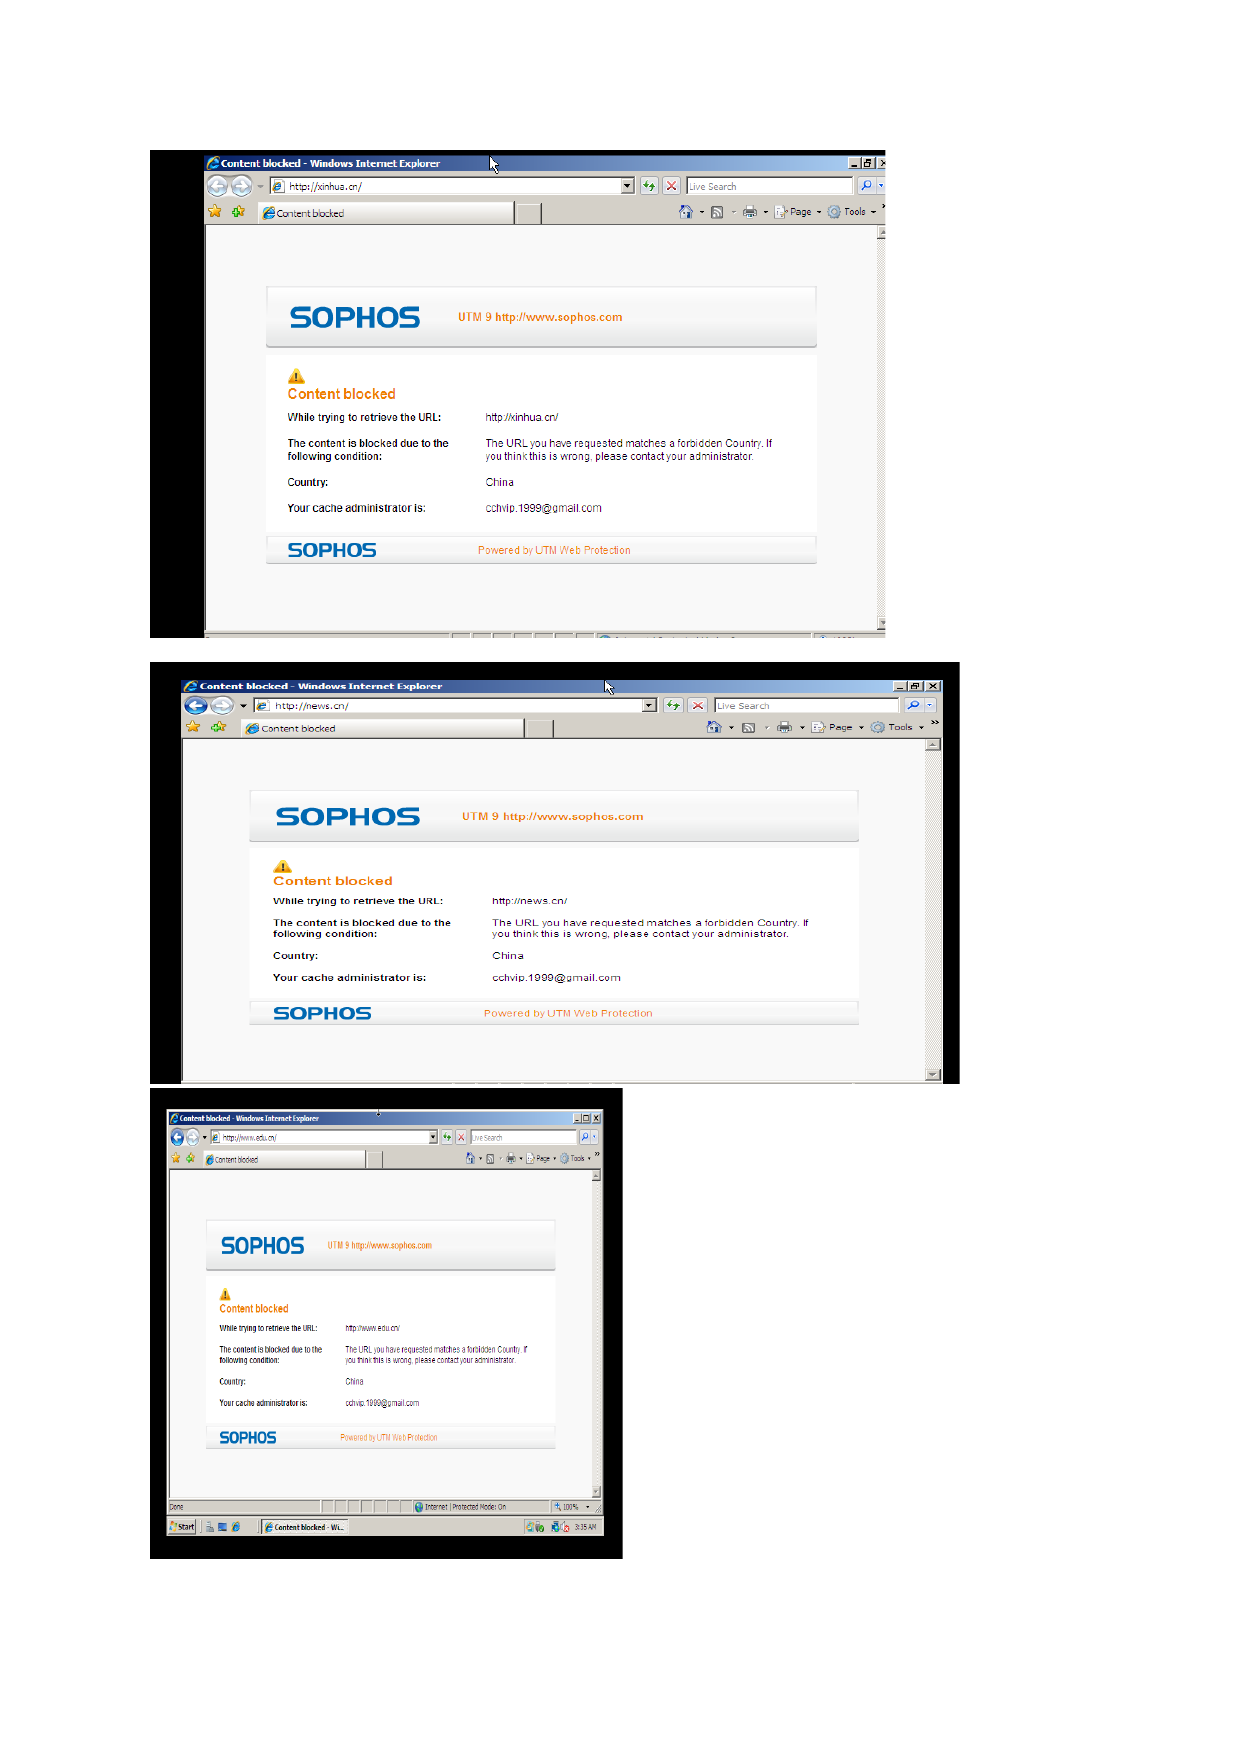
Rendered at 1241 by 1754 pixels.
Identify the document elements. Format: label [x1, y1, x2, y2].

picture [150, 1088, 623, 1559]
picture [150, 150, 886, 638]
picture [150, 662, 960, 1084]
